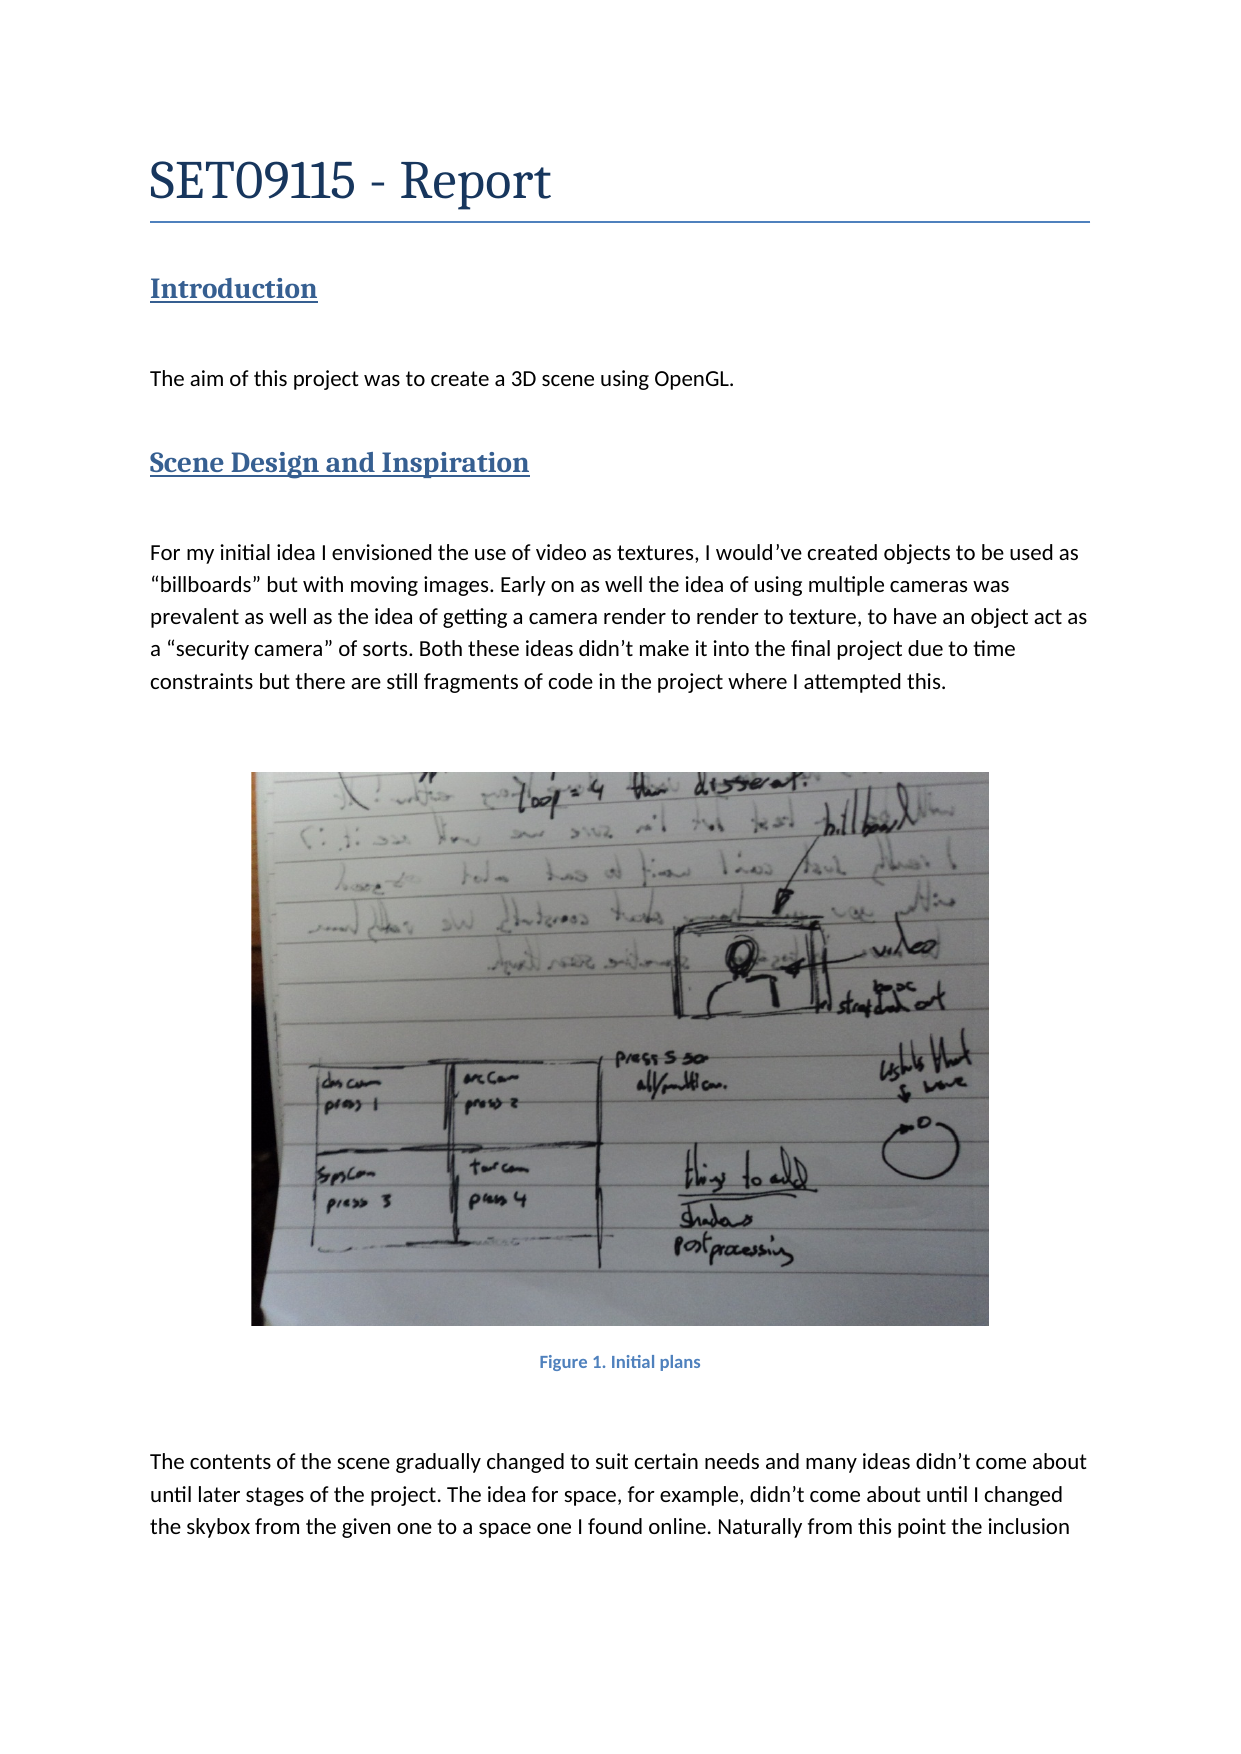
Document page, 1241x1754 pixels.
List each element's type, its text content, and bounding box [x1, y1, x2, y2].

text Figure 1. Initial plans [150, 1351, 1090, 1374]
text The aim of this project was to create a 3D scene using OpenGL. [150, 364, 1090, 392]
title SET09115 - Report [150, 150, 1090, 221]
picture [251, 772, 989, 1326]
subtitle Introduction [150, 273, 1090, 306]
text For my initial idea I envisioned the use of video as textures, I would’ve created objects to be used as “billboards” but with moving images. Early on as well the idea of using multiple cameras was prevalent as well as the idea of getting a camera render to render to texture, to have an object act as a “security camera” of sorts. Both these ideas didn’t make it into the final project due to time constraints but there are still fragments of code in the project where I attempted this. [150, 538, 1090, 695]
subtitle Scene Design and Inspiration [150, 446, 1090, 480]
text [150, 1447, 1090, 1540]
